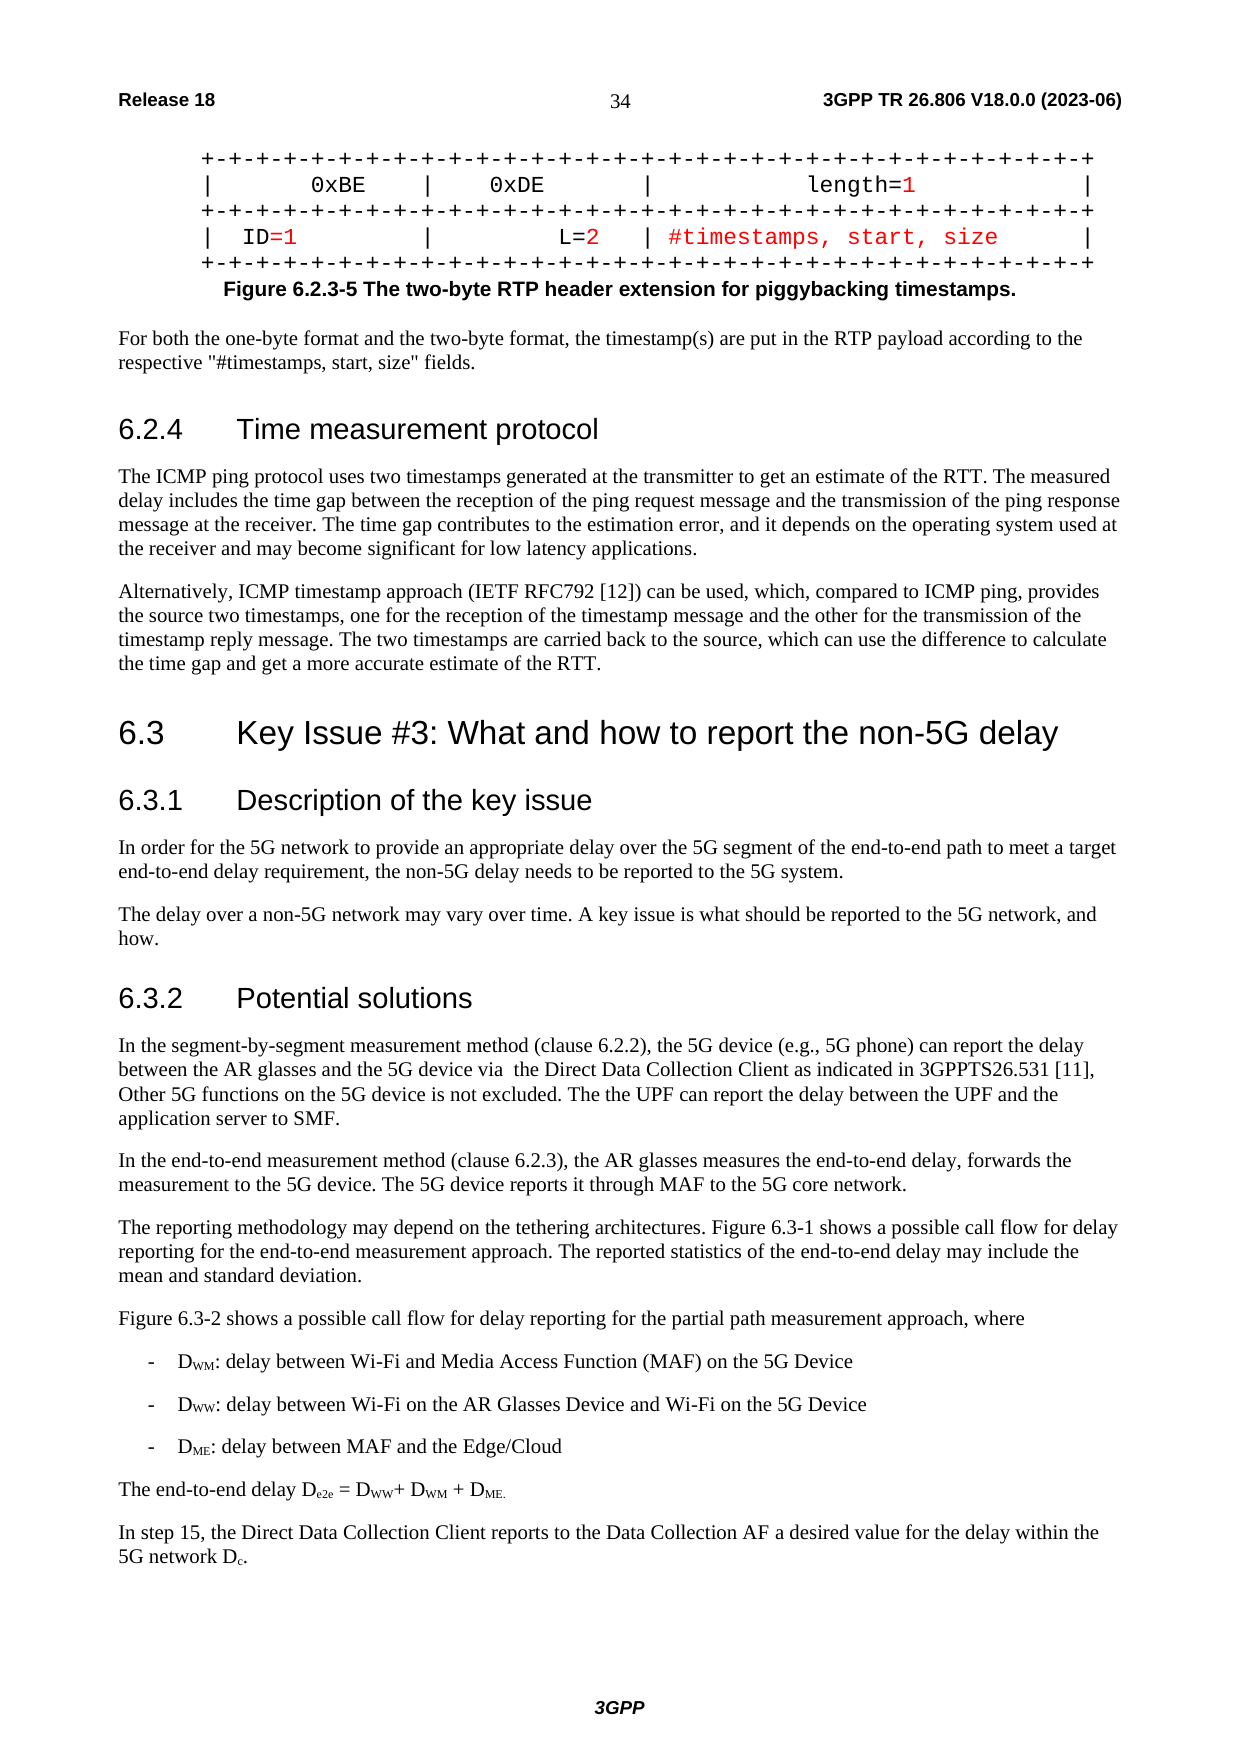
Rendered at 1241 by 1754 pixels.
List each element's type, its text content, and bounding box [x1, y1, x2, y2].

text In order for the 5G network to provide an appropriate delay over the 5G segment of the end-to-end path to meet a target end-to-end delay requirement, the non-5G delay needs to be reported to the 5G system. [118, 835, 1122, 883]
text - DWW: delay between Wi-Fi on the AR Glasses Device and Wi-Fi on the 5G Device [148, 1392, 1122, 1416]
text The reporting methodology may depend on the tethering architectures. Figure 6.3-1 shows a possible call flow for delay reporting for the end-to-end measurement approach. The reported statistics of the end-to-end delay may include the mean and standard deviation. [118, 1215, 1122, 1287]
text +-+-+-+-+-+-+-+-+-+-+-+-+-+-+-+-+-+-+-+-+-+-+-+-+-+-+-+-+-+-+-+-+ [118, 199, 1122, 225]
text Figure 6.2.3-5 The two-byte RTP header extension for piggybacking timestamps. [118, 277, 1122, 301]
text Figure 6.3-2 shows a possible call flow for delay reporting for the partial path measurement approach, where [118, 1306, 1122, 1330]
subtitle 6.2.4 Time measurement protocol [118, 412, 1122, 445]
text - DWM: delay between Wi-Fi and Media Access Function (MAF) on the 5G Device [148, 1349, 1122, 1373]
text Alternatively, ICMP timestamp approach (IETF RFC792 [12]) can be used, which, compared to ICMP ping, provides the source two timestamps, one for the reception of the timestamp message and the other for the transmission of the timestamp reply message. The two timestamps are carried back to the source, which can use the difference to calculate the time gap and get a more accurate estimate of the RTT. [118, 579, 1122, 675]
text The delay over a non-5G network may vary over time. A key issue is what should be reported to the 5G network, and how. [118, 902, 1122, 950]
text The ICMP ping protocol uses two timestamps generated at the transmitter to get an estimate of the RTT. The measured delay includes the time gap between the reception of the ping request message and the transmission of the ping response message at the receiver. The time gap contributes to the estimation error, and it depends on the operating system used at the receiver and may become significant for low latency applications. [118, 464, 1122, 560]
text In the end-to-end measurement method (clause 6.2.3), the AR glasses measures the end-to-end delay, forwards the measurement to the 5G device. The 5G device reports it through MAF to the 5G core network. [118, 1148, 1122, 1196]
text | 0xBE | 0xDE | length=1 | [118, 173, 1122, 199]
text +-+-+-+-+-+-+-+-+-+-+-+-+-+-+-+-+-+-+-+-+-+-+-+-+-+-+-+-+-+-+-+-+ [118, 251, 1122, 277]
text +-+-+-+-+-+-+-+-+-+-+-+-+-+-+-+-+-+-+-+-+-+-+-+-+-+-+-+-+-+-+-+-+ [118, 147, 1122, 173]
text The end-to-end delay De2e = DWW+ DWM + DME. [118, 1477, 1122, 1501]
subtitle 6.3 Key Issue #3: What and how to report the non-5G delay [118, 713, 1122, 751]
text For both the one-byte format and the two-byte format, the timestamp(s) are put in the RTP payload according to the respective "#timestamps, start, size" fields. [118, 326, 1122, 374]
subtitle 6.3.2 Potential solutions [118, 981, 1122, 1014]
text - DME: delay between MAF and the Edge/Cloud [148, 1434, 1122, 1458]
text In the segment-by-segment measurement method (clause 6.2.2), the 5G device (e.g., 5G phone) can report the delay between the AR glasses and the 5G device via the Direct Data Collection Client as indicated in 3GPPTS26.531 [11], Other 5G functions on the 5G device is not excluded. The the UPF can report the delay between the UPF and the application server to SMF. [118, 1033, 1122, 1129]
text | ID=1 | L=2 | #timestamps, start, size | [118, 225, 1122, 251]
subtitle 6.3.1 Description of the key issue [118, 782, 1122, 816]
text In step 15, the Direct Data Collection Client reports to the Data Collection AF a desired value for the delay within the 5G network Dc. [118, 1520, 1122, 1568]
